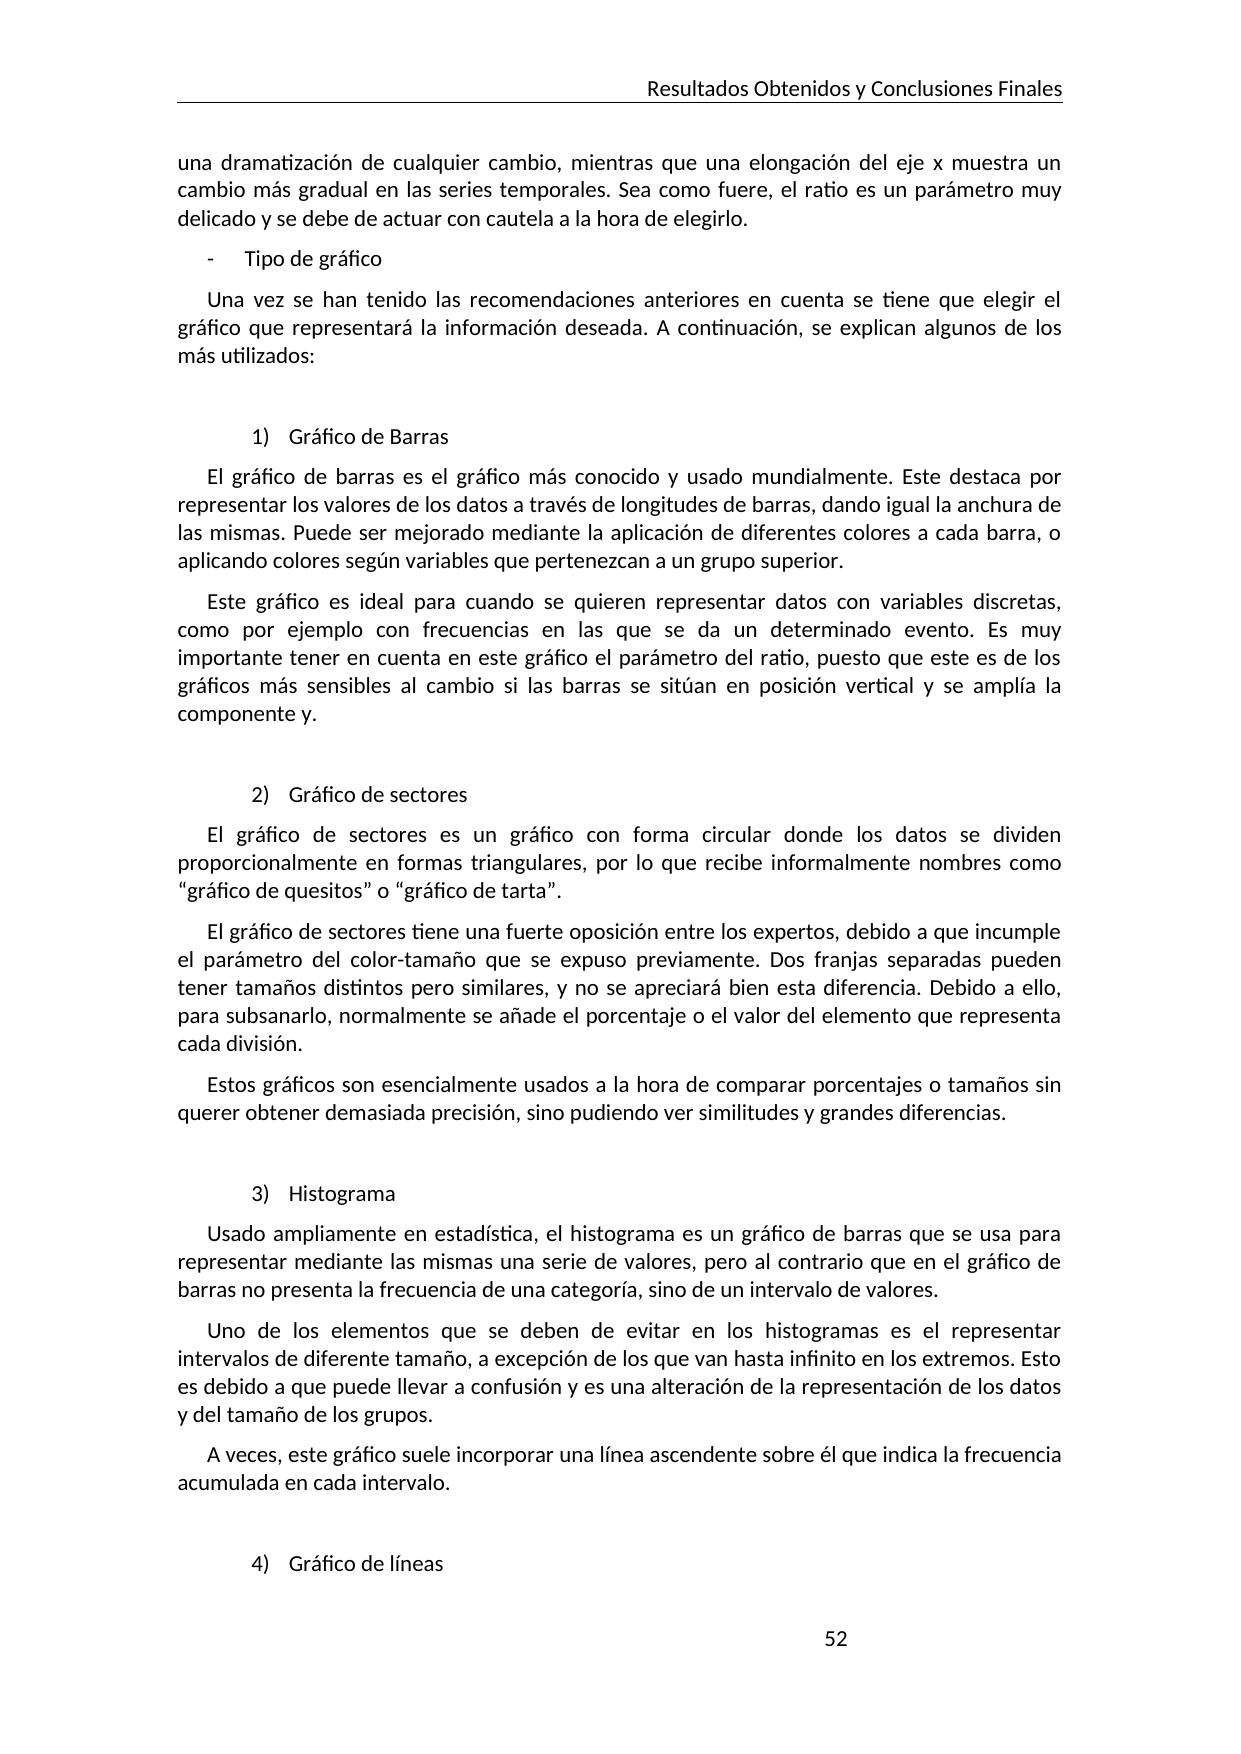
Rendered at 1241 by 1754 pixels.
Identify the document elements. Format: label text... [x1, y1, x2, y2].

text A veces, este gráfico suele incorporar una línea ascendente sobre él que indica la frecuencia acumulada en cada intervalo. [177, 1440, 1063, 1496]
text Uno de los elementos que se deben de evitar en los histogramas es el representar intervalos de diferente tamaño, a excepción de los que van hasta infinito en los extremos. Esto es debido a que puede llevar a confusión y es una alteración de la representación de los datos y del tamaño de los grupos. [177, 1316, 1063, 1428]
list Gráfico de sectores [251, 780, 1063, 808]
list Gráfico de líneas [251, 1549, 1063, 1577]
text Este gráfico es ideal para cuando se quieren representar datos con variables discretas, como por ejemplo con frecuencias en las que se da un determinado evento. Es muy importante tener en cuenta en este gráfico el parámetro del ratio, puesto que este es de los gráficos más sensibles al cambio si las barras se sitúan en posición vertical y se amplía la componente y. [177, 587, 1063, 727]
text El gráfico de sectores tiene una fuerte oposición entre los expertos, debido a que incumple el parámetro del color-tamaño que se expuso previamente. Dos franjas separadas pueden tener tamaños distintos pero similares, y no se apreciará bien esta diferencia. Debido a ello, para subsanarlo, normalmente se añade el porcentaje o el valor del elemento que representa cada división. [177, 917, 1063, 1057]
text Usado ampliamente en estadística, el histograma es un gráfico de barras que se usa para representar mediante las mismas una serie de valores, pero al contrario que en el gráfico de barras no presenta la frecuencia de una categoría, sino de un intervalo de valores. [177, 1219, 1063, 1303]
text El gráfico de sectores es un gráfico con forma circular donde los datos se dividen proporcionalmente en formas triangulares, por lo que recibe informalmente nombres como “gráfico de quesitos” o “gráfico de tarta”. [177, 821, 1063, 904]
text Una vez se han tenido las recomendaciones anteriores en cuenta se tiene que elegir el gráfico que representará la información deseada. A continuación, se explican algunos de los más utilizados: [177, 285, 1063, 369]
list Histograma [251, 1179, 1063, 1207]
list Gráfico de Barras [251, 422, 1063, 450]
text Estos gráficos son esencialmente usados a la hora de comparar porcentajes o tamaños sin querer obtener demasiada precisión, sino pudiendo ver similitudes y grandes diferencias. [177, 1070, 1063, 1126]
text El gráfico de barras es el gráfico más conocido y usado mundialmente. Este destaca por representar los valores de los datos a través de longitudes de barras, dando igual la anchura de las mismas. Puede ser mejorado mediante la aplicación de diferentes colores a cada barra, o aplicando colores según variables que pertenezcan a un grupo superior. [177, 462, 1063, 574]
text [177, 148, 1063, 232]
list Tipo de gráfico [207, 244, 1063, 272]
